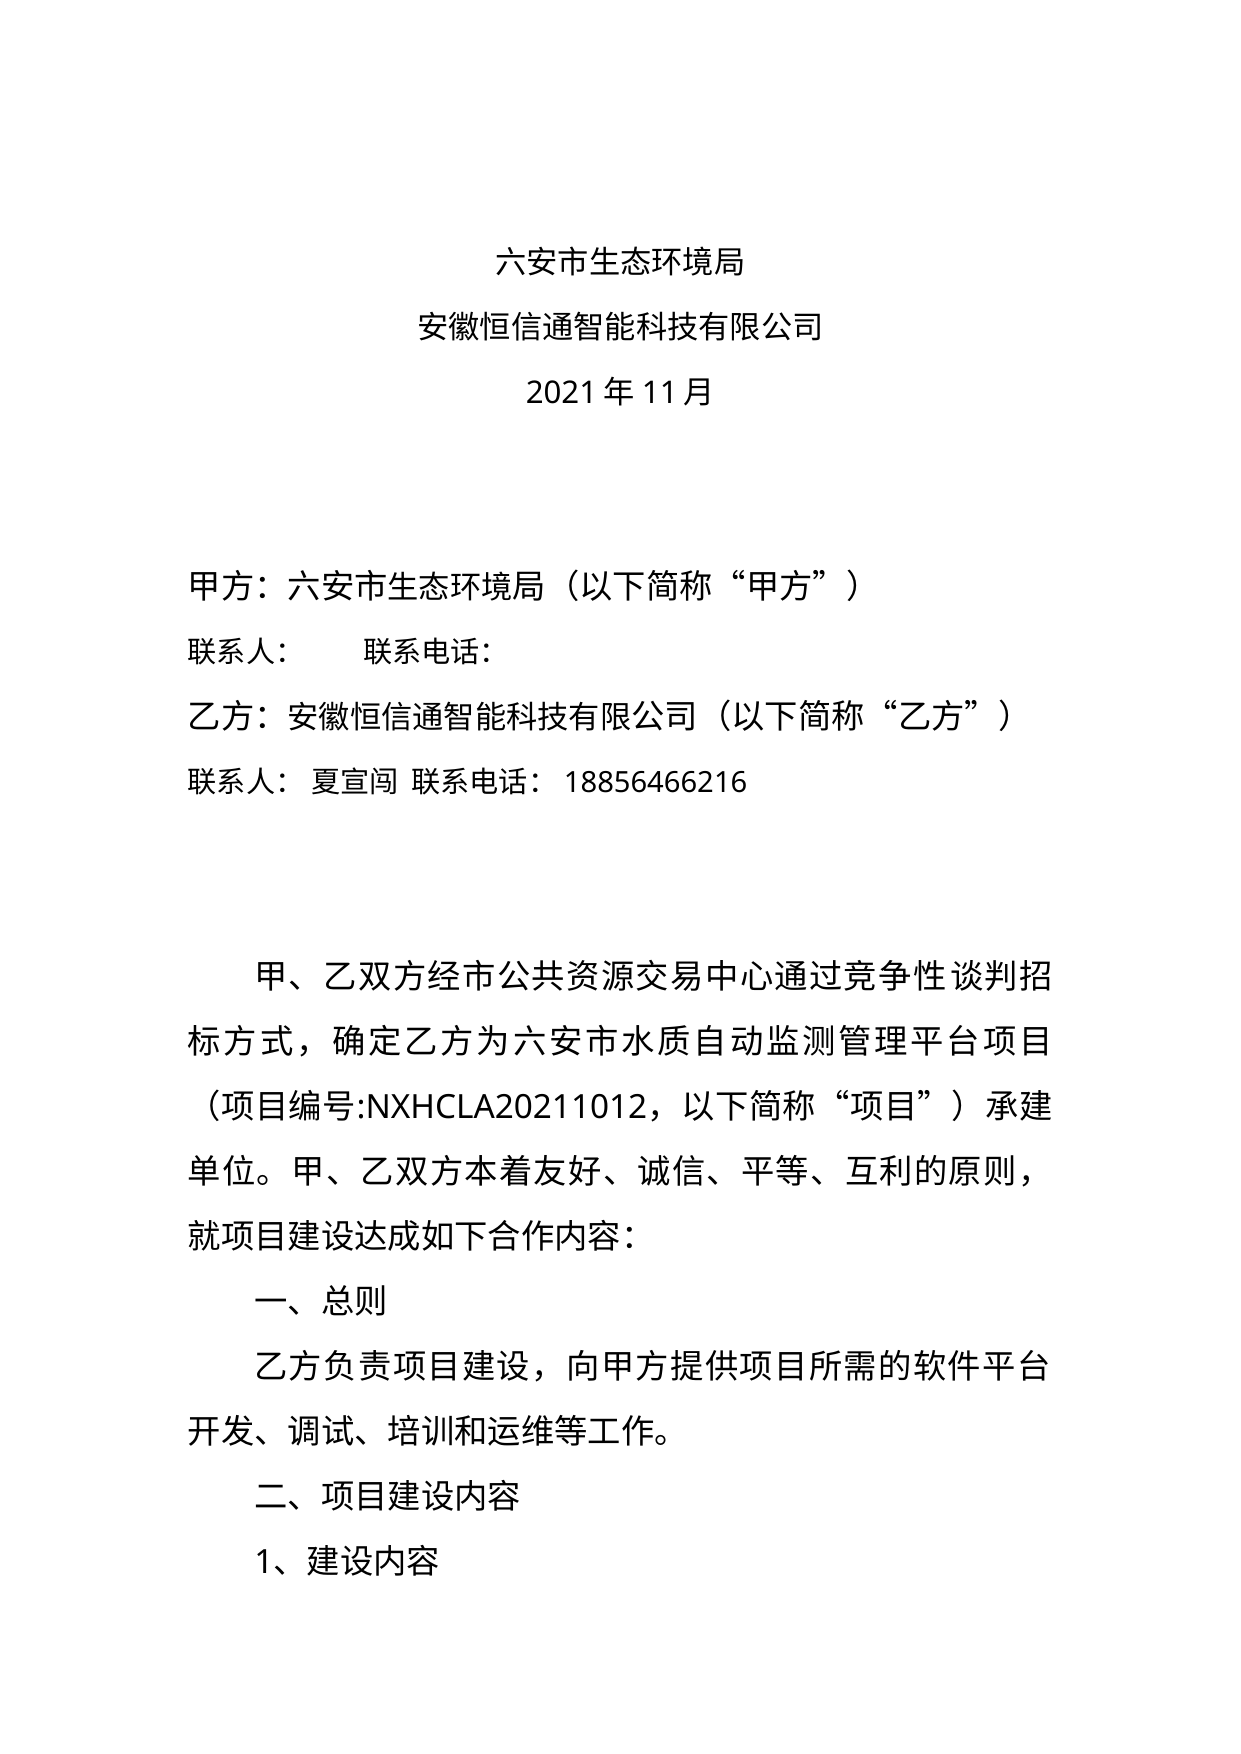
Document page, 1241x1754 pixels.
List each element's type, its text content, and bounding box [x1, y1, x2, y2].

text 六安市生态环境局 [187, 227, 1053, 292]
text 一、总则 [187, 1267, 1053, 1332]
text 二、项目建设内容 [187, 1462, 1053, 1527]
text 甲、乙双方经市公共资源交易中心通过竞争性谈判招标方式，确定乙方为六安市水质自动监测管理平台项目（项目编号:NXHCLA20211012，以下简称“项目”）承建单位。甲、乙双方本着友好、诚信、平等、互利的原则，就项目建设达成如下合作内容： [187, 942, 1053, 1267]
text 甲方：六安市生态环境局（以下简称“甲方”） [187, 552, 1053, 617]
text 乙方负责项目建设，向甲方提供项目所需的软件平台开发、调试、培训和运维等工作。 [187, 1332, 1053, 1462]
text 联系人： 联系电话： [187, 617, 1053, 682]
text 2021年 11月 [187, 357, 1053, 422]
text 1、建设内容 [187, 1527, 1053, 1592]
text 联系人： 夏宣闯 联系电话： 18856466216 [187, 747, 1053, 812]
text 安徽恒信通智能科技有限公司 [187, 292, 1053, 357]
text 乙方：安徽恒信通智能科技有限公司（以下简称“乙方”） [187, 682, 1053, 747]
